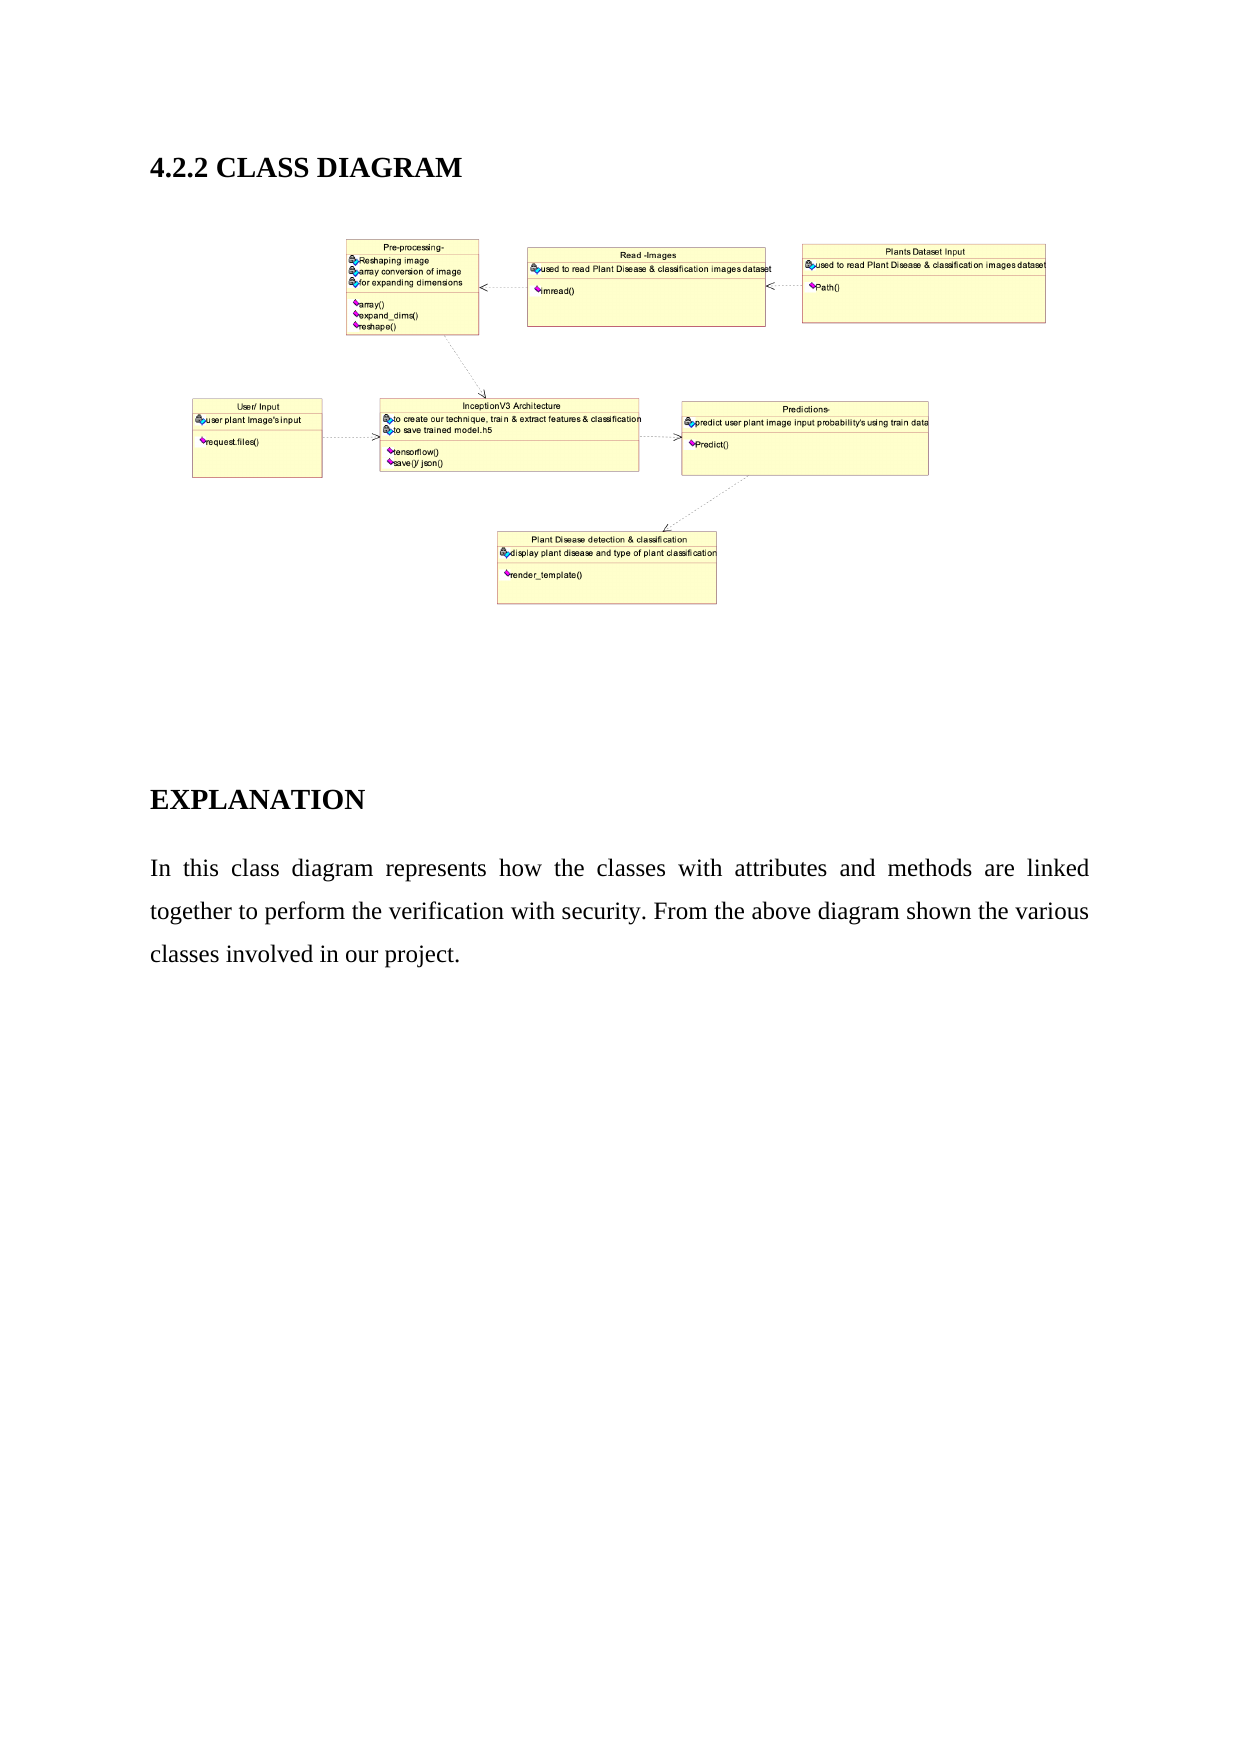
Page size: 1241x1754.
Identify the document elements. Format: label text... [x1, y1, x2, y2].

text EXPLANATION [150, 782, 1090, 815]
picture [150, 221, 1090, 623]
text 4.2.2 CLASS DIAGRAM [150, 150, 1090, 183]
text In this class diagram represents how the classes with attributes and methods are linked together to perform the verification with security. From the above diagram shown the various classes involved in our project. [150, 853, 1090, 968]
